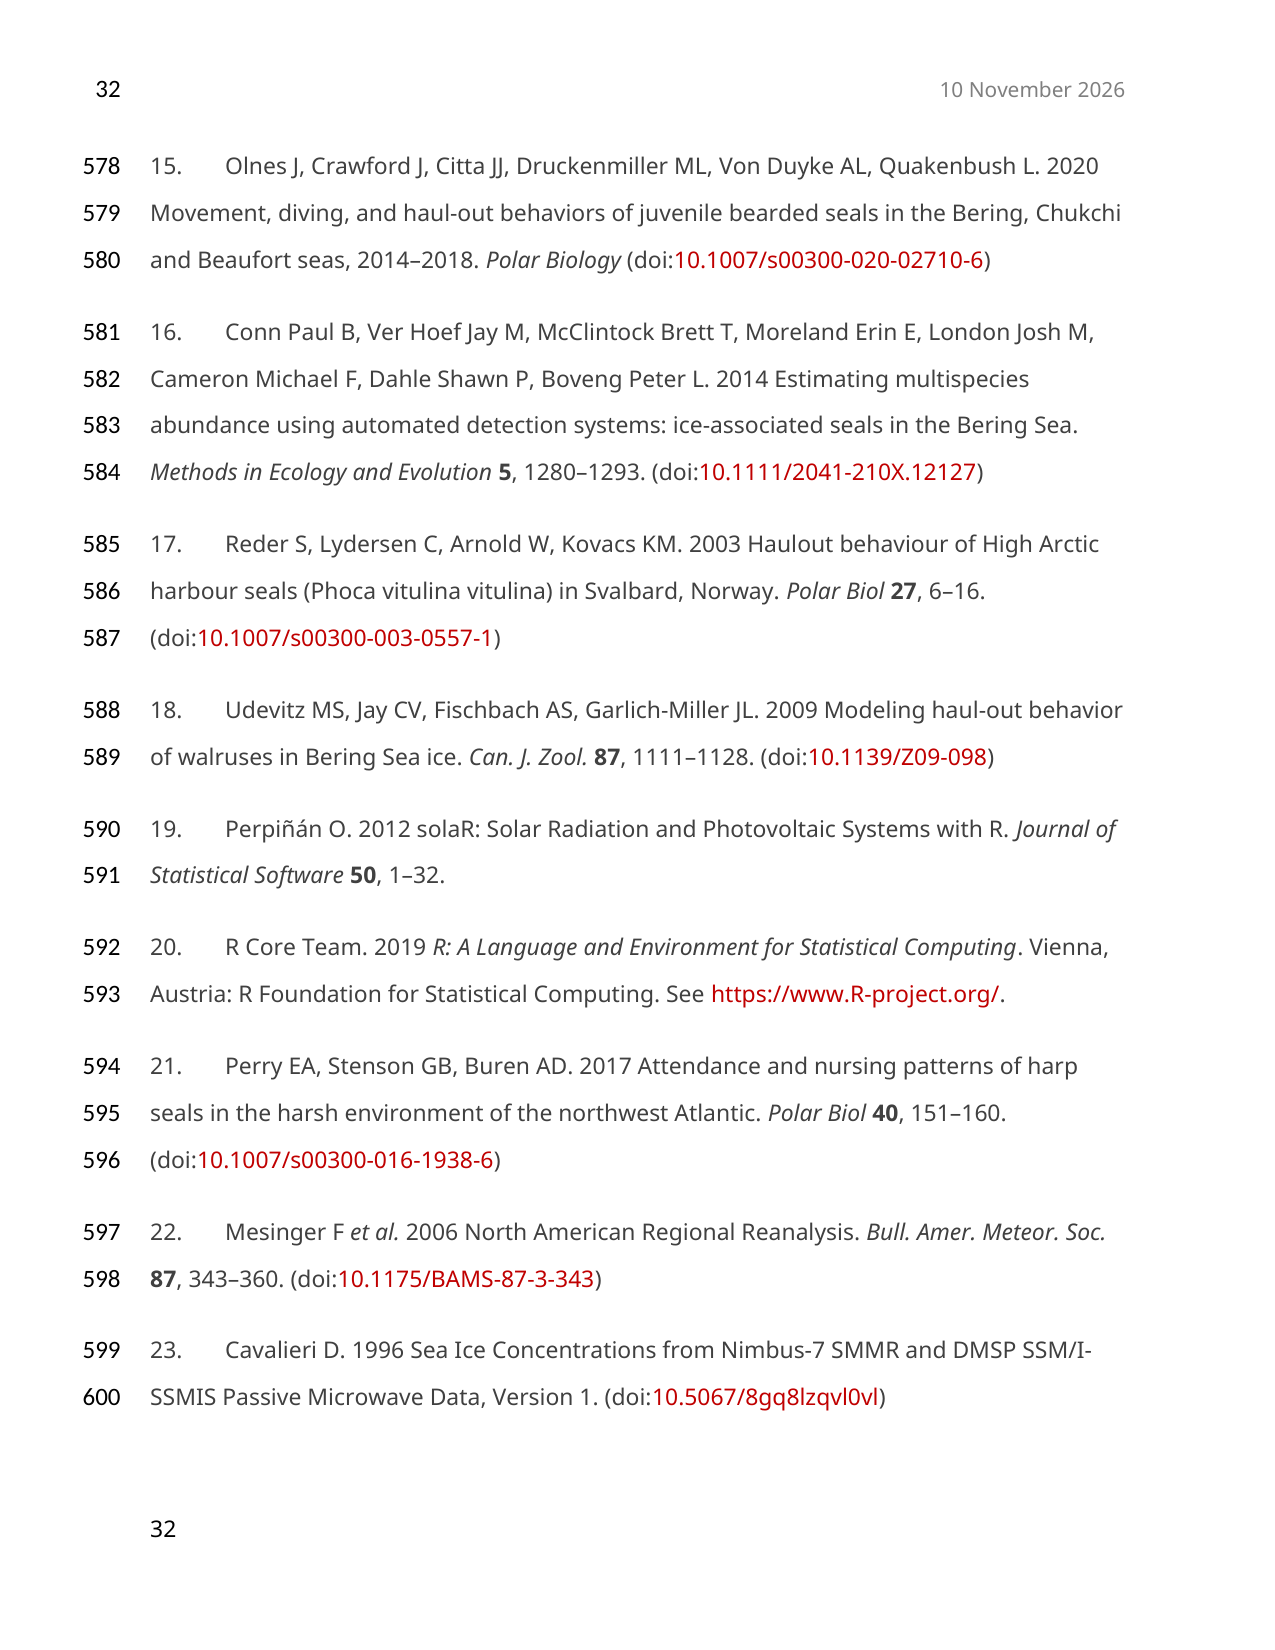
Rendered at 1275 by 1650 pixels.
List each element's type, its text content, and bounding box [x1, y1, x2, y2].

text 17. Reder S, Lydersen C, Arnold W, Kovacs KM. 2003 Haulout behaviour of High Arctic harbour seals (Phoca vitulina vitulina) in Svalbard, Norway. Polar Biol 27, 6–16. (doi:10.1007/s00300-003-0557-1) [150, 528, 1125, 653]
text 22. Mesinger F et al. 2006 North American Regional Reanalysis. Bull. Amer. Meteor. Soc. 87, 343–360. (doi:10.1175/BAMS-87-3-343) [150, 1216, 1125, 1294]
text 15. Olnes J, Crawford J, Citta JJ, Druckenmiller ML, Von Duyke AL, Quakenbush L. 2020 Movement, diving, and haul-out behaviors of juvenile bearded seals in the Bering, Chukchi and Beaufort seas, 2014–2018. Polar Biology (doi:10.1007/s00300-020-02710-6) [150, 150, 1125, 275]
text 20. R Core Team. 2019 R: A Language and Environment for Statistical Computing. Vienna, Austria: R Foundation for Statistical Computing. See https://www.R-project.org/. [150, 931, 1125, 1009]
text 23. Cavalieri D. 1996 Sea Ice Concentrations from Nimbus-7 SMMR and DMSP SSM/I-SSMIS Passive Microwave Data, Version 1. (doi:10.5067/8gq8lzqvl0vl) [150, 1334, 1125, 1412]
text 18. Udevitz MS, Jay CV, Fischbach AS, Garlich-Miller JL. 2009 Modeling haul-out behavior of walruses in Bering Sea ice. Can. J. Zool. 87, 1111–1128. (doi:10.1139/Z09-098) [150, 694, 1125, 772]
text 16. Conn Paul B, Ver Hoef Jay M, McClintock Brett T, Moreland Erin E, London Josh M, Cameron Michael F, Dahle Shawn P, Boveng Peter L. 2014 Estimating multispecies abundance using automated detection systems: ice-associated seals in the Bering Sea. Methods in Ecology and Evolution 5, 1280–1293. (doi:10.1111/2041-210X.12127) [150, 316, 1125, 487]
text 21. Perry EA, Stenson GB, Buren AD. 2017 Attendance and nursing patterns of harp seals in the harsh environment of the northwest Atlantic. Polar Biol 40, 151–160. (doi:10.1007/s00300-016-1938-6) [150, 1050, 1125, 1175]
text 19. Perpiñán O. 2012 solaR: Solar Radiation and Photovoltaic Systems with R. Journal of Statistical Software 50, 1–32. [150, 812, 1125, 891]
